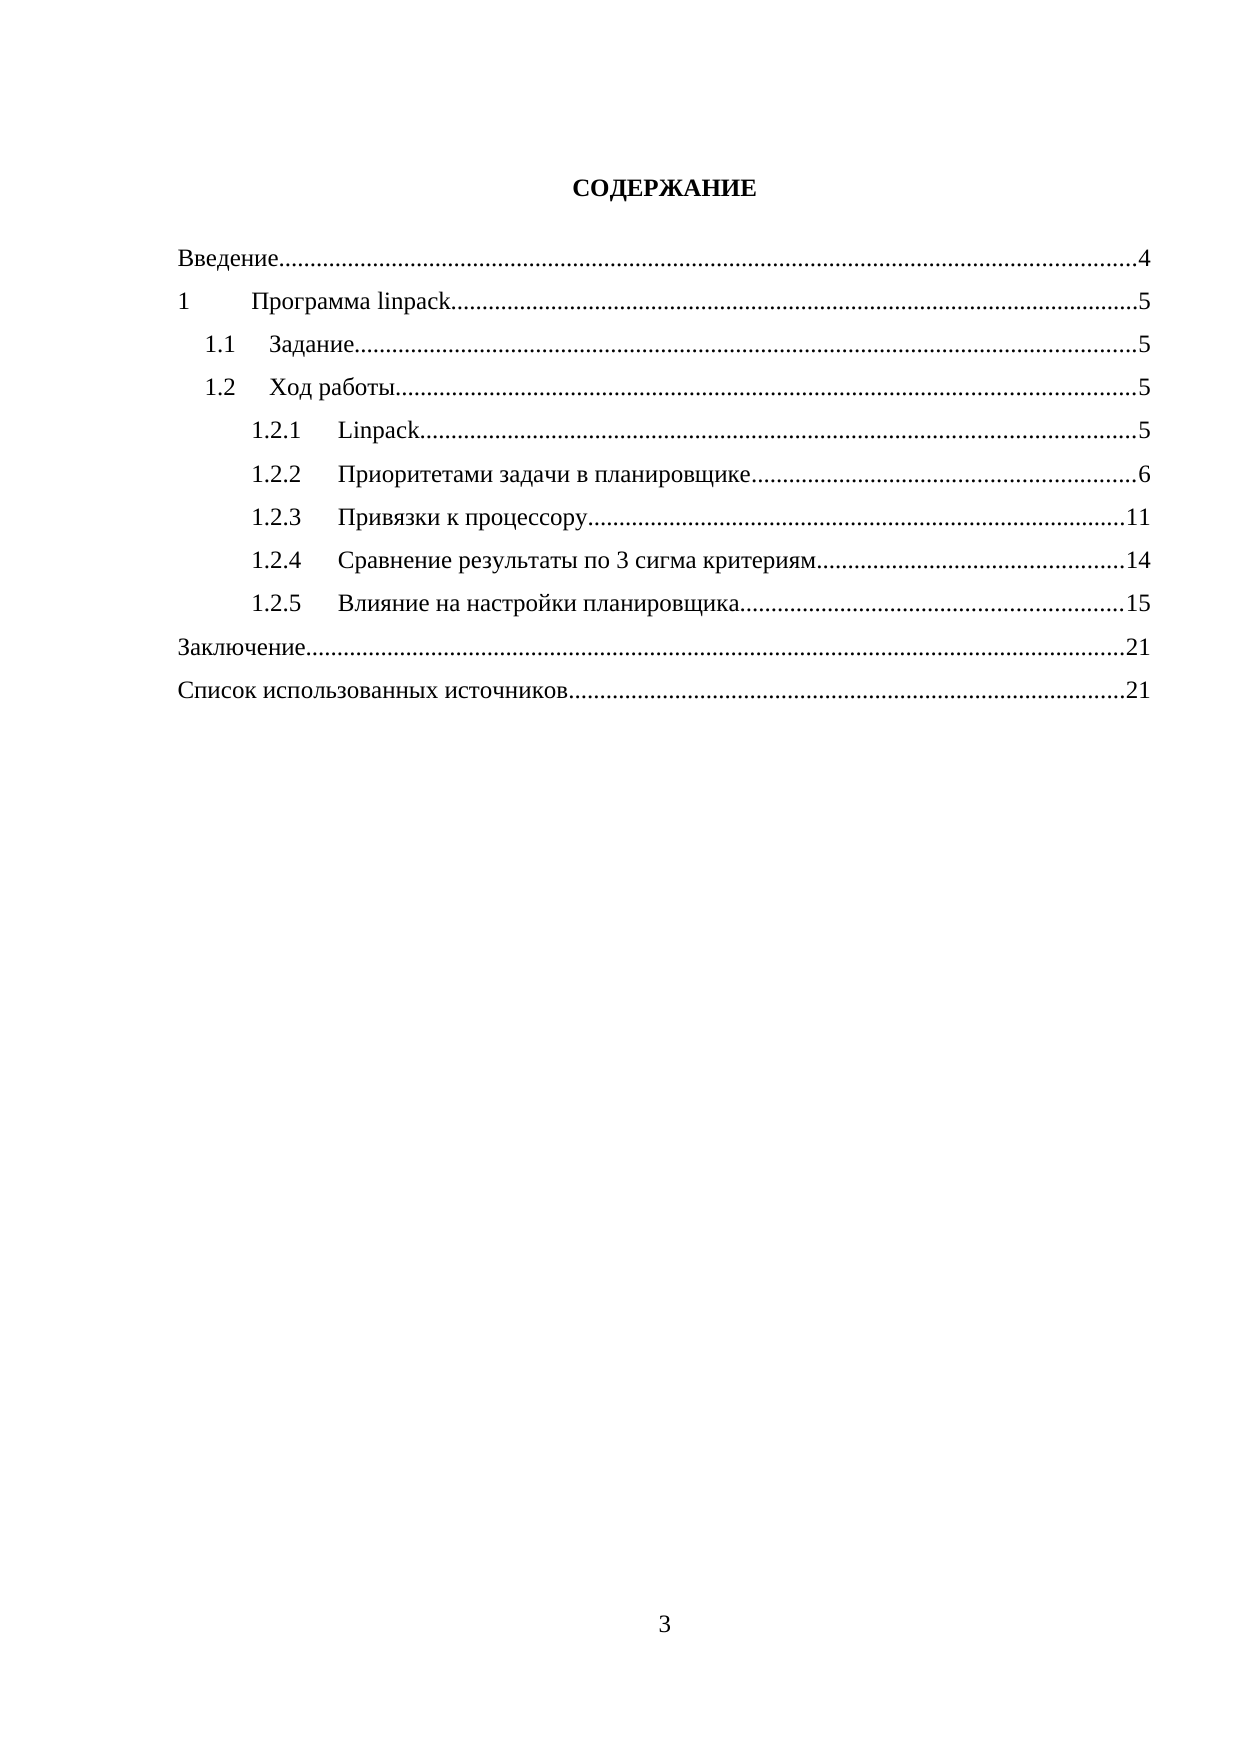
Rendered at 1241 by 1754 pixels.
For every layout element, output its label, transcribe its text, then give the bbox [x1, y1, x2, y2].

text Содержание [236, 173, 1093, 201]
